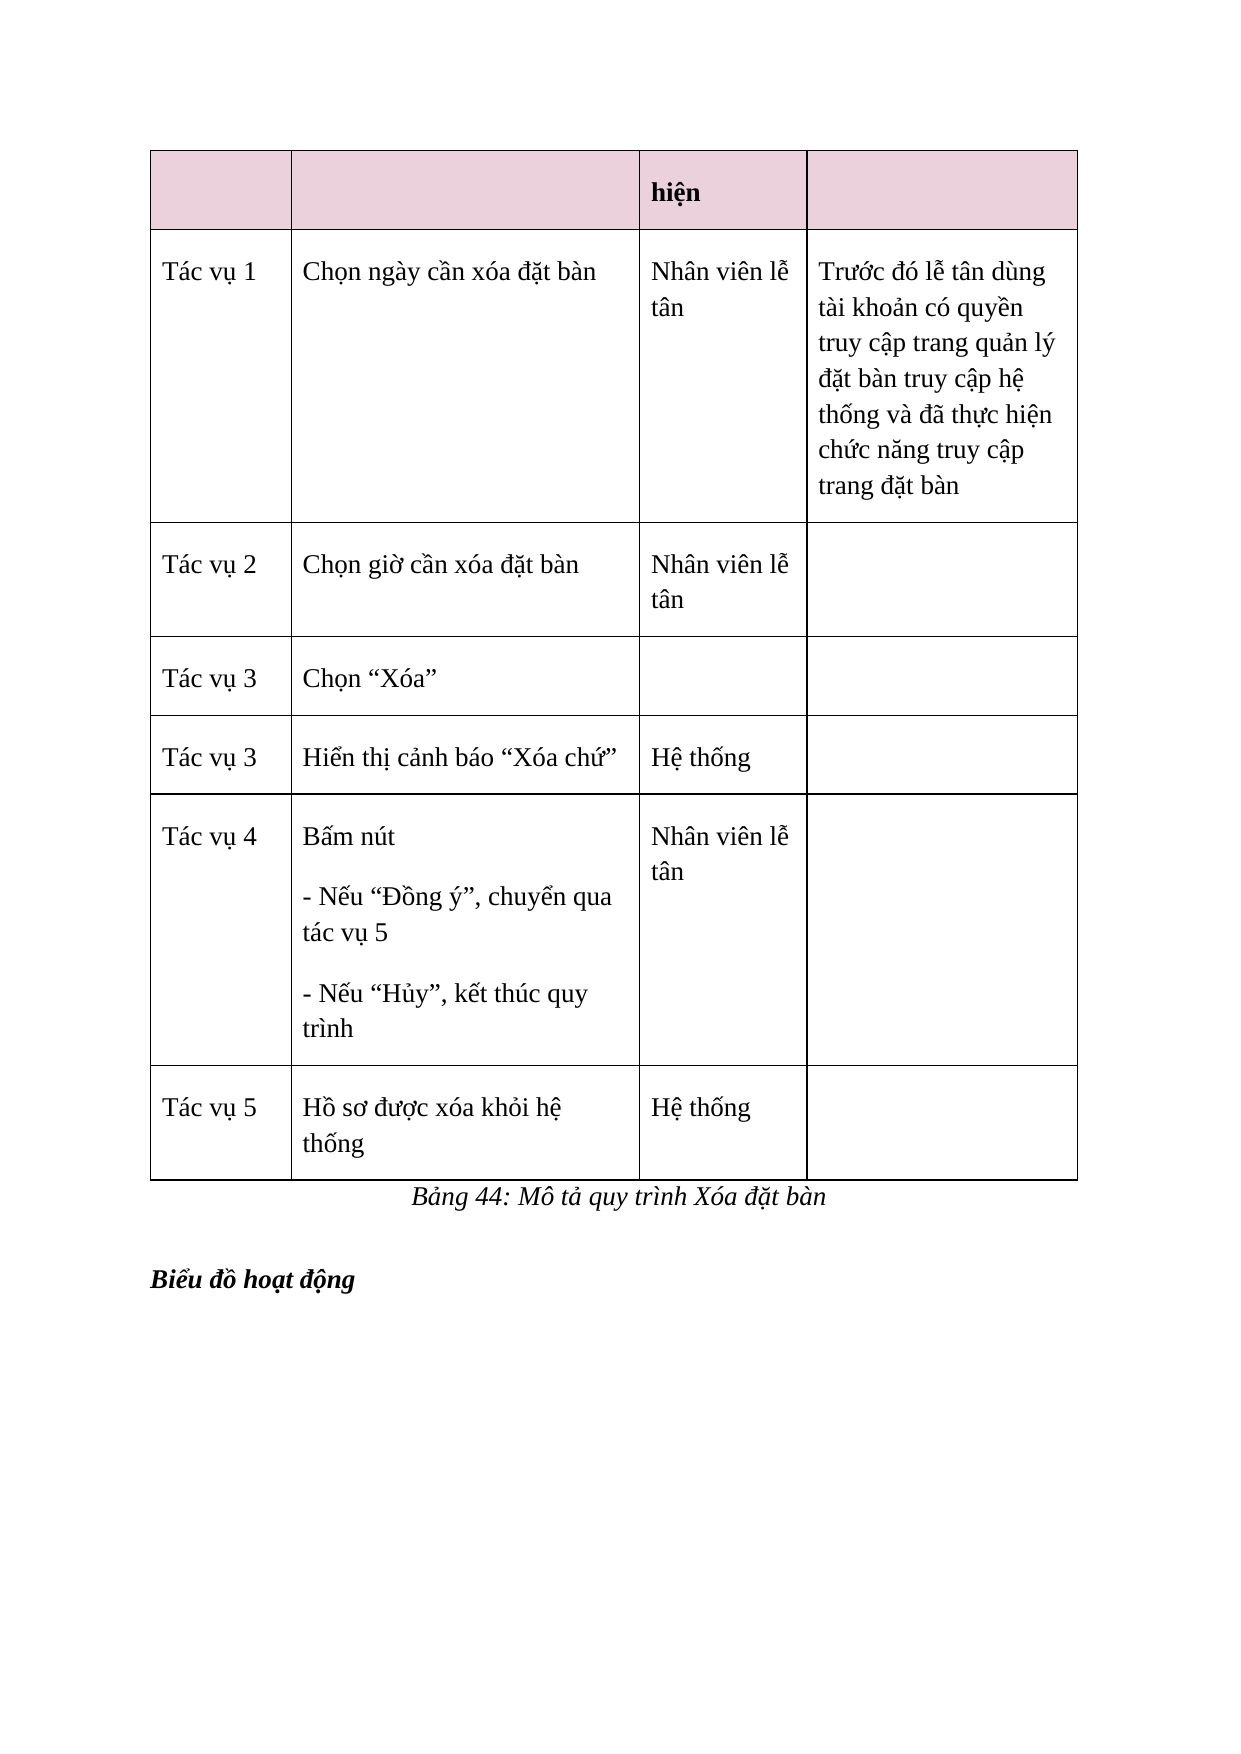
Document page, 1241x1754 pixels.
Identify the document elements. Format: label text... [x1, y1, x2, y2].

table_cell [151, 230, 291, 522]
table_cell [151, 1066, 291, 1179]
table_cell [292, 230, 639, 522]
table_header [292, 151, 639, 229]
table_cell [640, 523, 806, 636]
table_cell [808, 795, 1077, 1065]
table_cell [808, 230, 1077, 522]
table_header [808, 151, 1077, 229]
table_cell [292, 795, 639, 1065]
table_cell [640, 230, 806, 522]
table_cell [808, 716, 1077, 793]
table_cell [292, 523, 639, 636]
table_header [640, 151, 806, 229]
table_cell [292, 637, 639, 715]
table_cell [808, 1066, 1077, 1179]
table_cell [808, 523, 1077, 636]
text Biểu đồ hoạt động [150, 1263, 1090, 1294]
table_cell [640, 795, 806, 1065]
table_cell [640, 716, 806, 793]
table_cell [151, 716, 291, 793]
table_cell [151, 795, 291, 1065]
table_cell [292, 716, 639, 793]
subtitle Bảng 44: Mô tả quy trình Xóa đặt bàn [150, 1181, 1090, 1212]
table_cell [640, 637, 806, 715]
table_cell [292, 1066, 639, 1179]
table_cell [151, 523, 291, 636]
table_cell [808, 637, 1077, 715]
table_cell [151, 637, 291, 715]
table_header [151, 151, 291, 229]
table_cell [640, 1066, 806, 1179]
